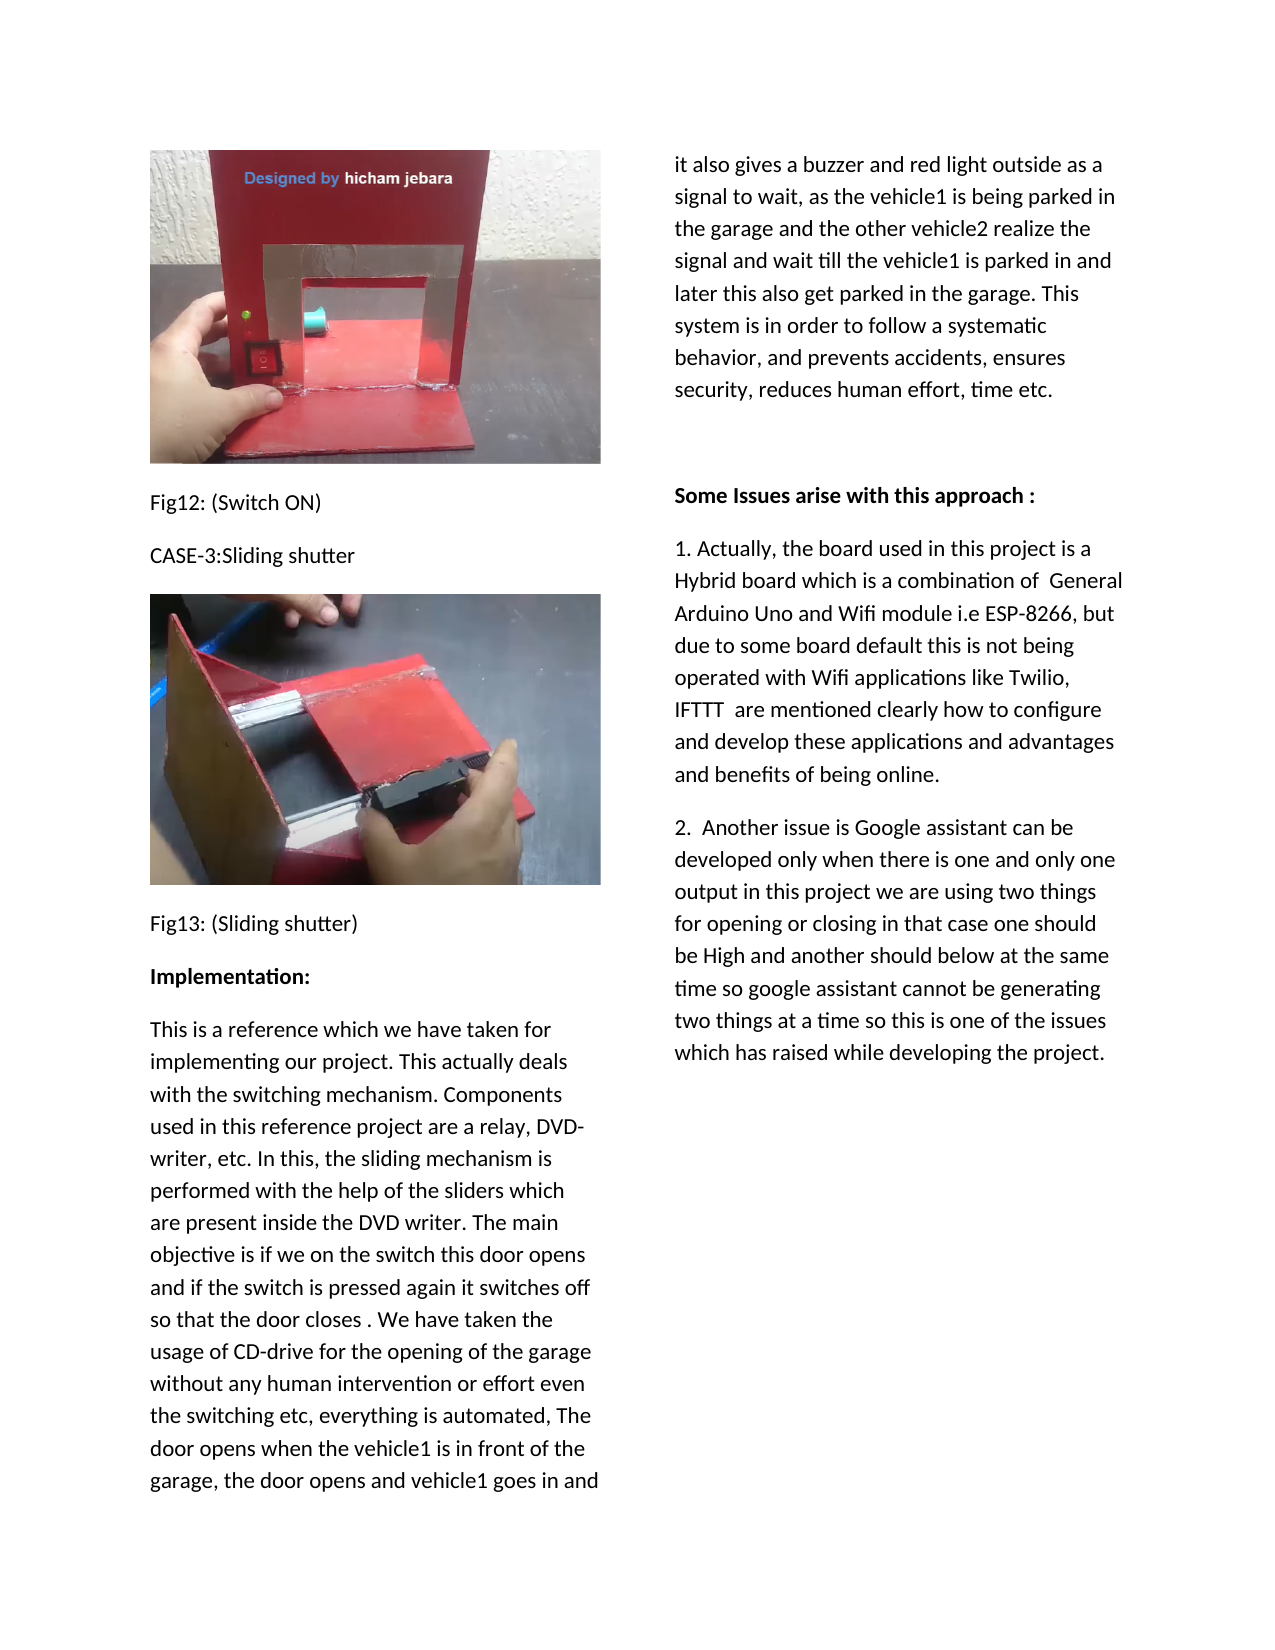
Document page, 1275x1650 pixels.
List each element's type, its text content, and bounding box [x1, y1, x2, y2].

text Implementation: [150, 962, 601, 990]
picture [150, 594, 601, 885]
text 2. Another issue is Google assistant can be developed only when there is one and only one output in this project we are using two things for opening or closing in that case one should be High and another should below at the same time so google assistant cannot be generating two things at a time so this is one of the issues which has raised while developing the project. [674, 813, 1125, 1066]
text Some Issues arise with this approach : [674, 481, 1125, 509]
text Fig13: (Sliding shutter) [150, 909, 601, 937]
text CASE-3:Sliding shutter [150, 542, 601, 569]
picture [150, 150, 601, 464]
text Fig12: (Switch ON) [150, 488, 601, 517]
text 1. Actually, the board used in this project is a Hybrid board which is a combination of General Arduino Uno and Wifi module i.e ESP-8266, but due to some board default this is not being operated with Wifi applications like Twilio, IFTTT are mentioned clearly how to configure and develop these applications and advantages and benefits of being online. [674, 534, 1125, 788]
text This is a reference which we have taken for implementing our project. This actually deals with the switching mechanism. Components used in this reference project are a relay, DVD-writer, etc. In this, the sliding mechanism is performed with the help of the sliders which are present inside the DVD writer. The main objective is if we on the switch this door opens and if the switch is pressed again it switches off so that the door closes . We have taken the usage of CD-drive for the opening of the garage without any human intervention or effort even the switching etc, everything is automated, The door opens when the vehicle1 is in front of the garage, the door opens and vehicle1 goes in and it also gives a buzzer and red light outside as a signal to wait, as the vehicle1 is being parked in the garage and the other vehicle2 realize the signal and wait till the vehicle1 is parked in and later this also get parked in the garage. This system is in order to follow a systematic behavior, and prevents accidents, ensures security, reduces human effort, time etc. [150, 1015, 601, 1494]
text This is a reference which we have taken for implementing our project. This actually deals with the switching mechanism. Components used in this reference project are a relay, DVD-writer, etc. In this, the sliding mechanism is performed with the help of the sliders which are present inside the DVD writer. The main objective is if we on the switch this door opens and if the switch is pressed again it switches off so that the door closes . We have taken the usage of CD-drive for the opening of the garage without any human intervention or effort even the switching etc, everything is automated, The door opens when the vehicle1 is in front of the garage, the door opens and vehicle1 goes in and it also gives a buzzer and red light outside as a signal to wait, as the vehicle1 is being parked in the garage and the other vehicle2 realize the signal and wait till the vehicle1 is parked in and later this also get parked in the garage. This system is in order to follow a systematic behavior, and prevents accidents, ensures security, reduces human effort, time etc. [674, 150, 1125, 403]
